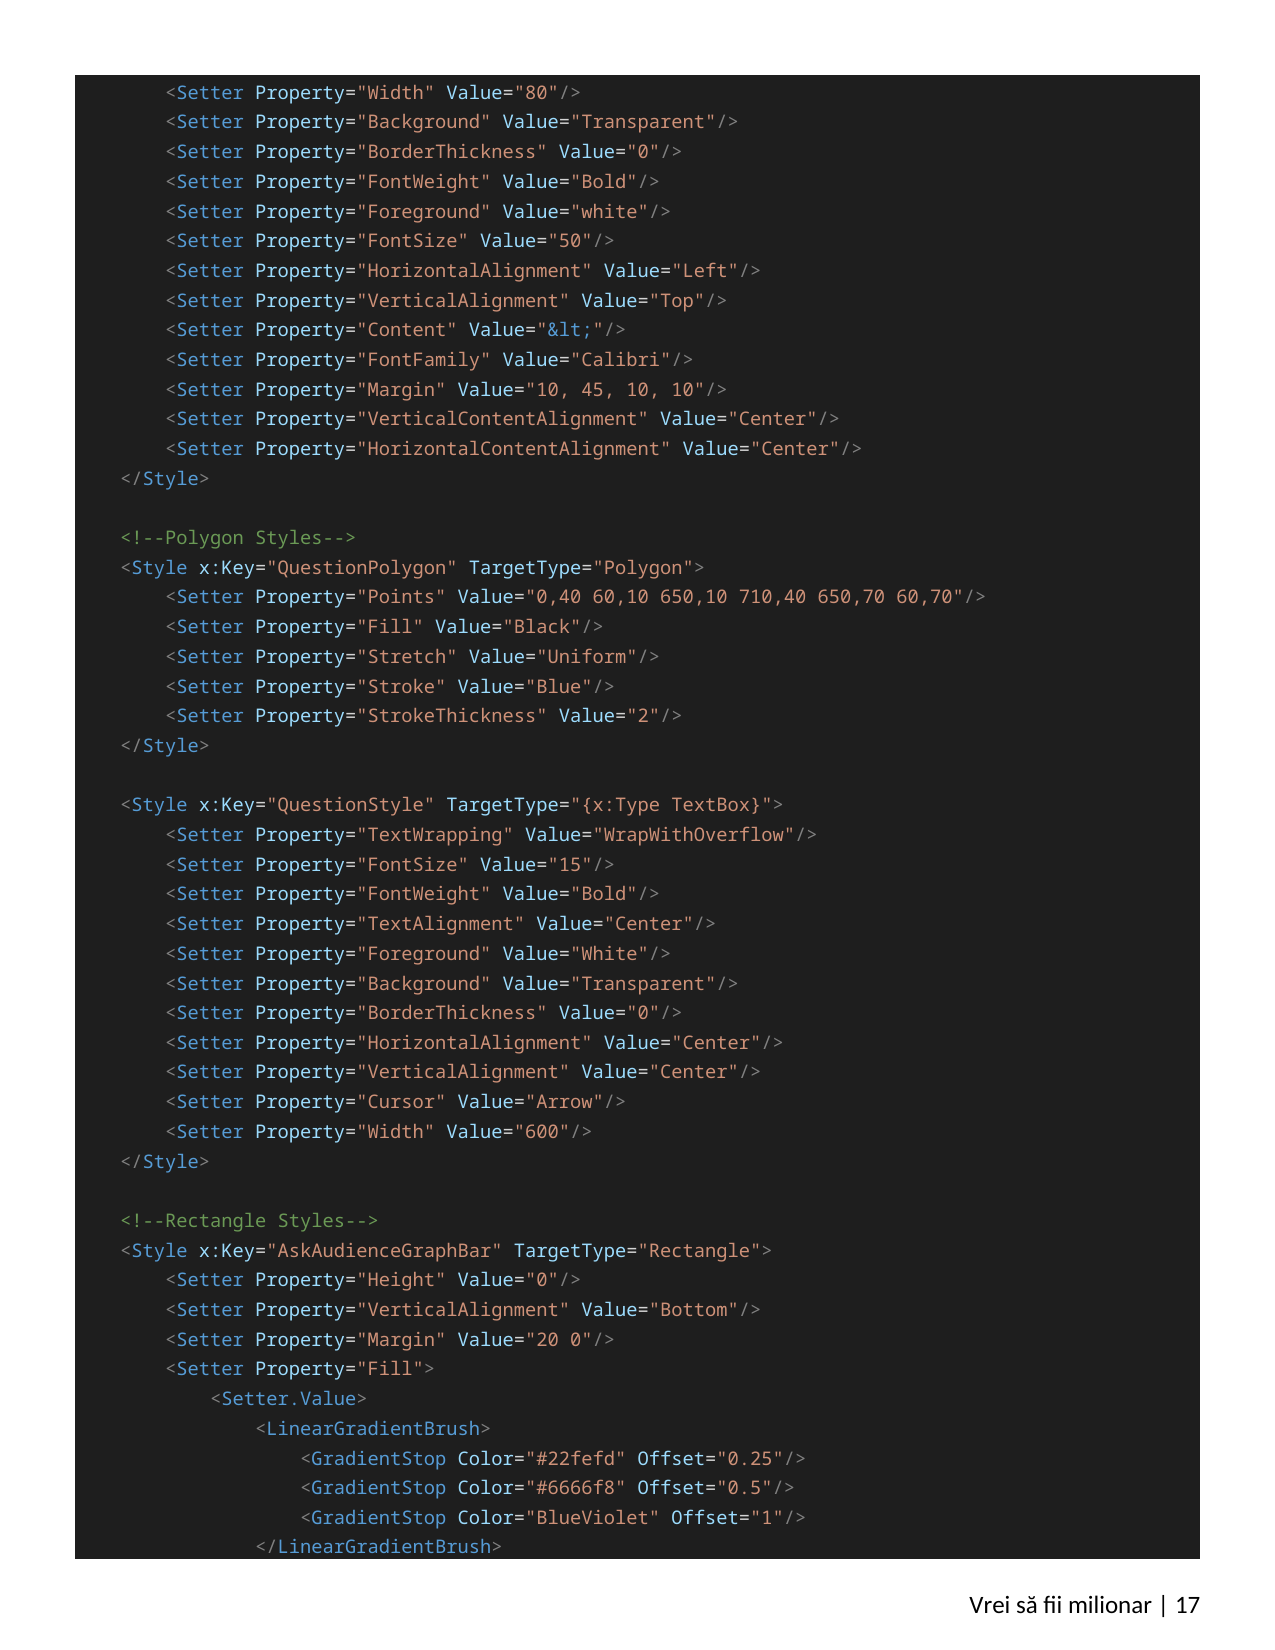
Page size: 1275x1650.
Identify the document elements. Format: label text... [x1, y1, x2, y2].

text <Setter Property="FontWeight" Value="Bold"/> [75, 877, 1200, 906]
text <Setter Property="BorderThickness" Value="0"/> [75, 134, 1200, 164]
text <Setter Property="Width" Value="80"/> [75, 75, 1200, 105]
text <Setter Property="FontWeight" Value="Bold"/> [75, 164, 1200, 194]
text <Setter Property="HorizontalAlignment" Value="Left"/> [75, 253, 1200, 283]
text <Setter Property="Margin" Value="10, 45, 10, 10"/> [75, 372, 1200, 402]
text <Setter Property="Stretch" Value="Uniform"/> [75, 639, 1200, 669]
text <!--Polygon Styles--> [75, 520, 1200, 550]
text <Setter Property="Stroke" Value="Blue"/> [75, 669, 1200, 698]
text <Setter Property="Margin" Value="20 0"/> [75, 1322, 1200, 1352]
text <Setter Property="TextWrapping" Value="WrapWithOverflow"/> [75, 817, 1200, 847]
text <Setter Property="Cursor" Value="Arrow"/> [75, 1084, 1200, 1114]
text <Setter Property="Foreground" Value="White"/> [75, 936, 1200, 966]
text <GradientStop Color="#22fefd" Offset="0.25"/> [75, 1441, 1200, 1470]
text <Setter Property="Width" Value="600"/> [75, 1114, 1200, 1144]
text <Setter Property="Points" Value="0,40 60,10 650,10 710,40 650,70 60,70"/> [75, 580, 1200, 609]
text <Setter Property="VerticalAlignment" Value="Center"/> [75, 1055, 1200, 1084]
text <Setter Property="VerticalAlignment" Value="Top"/> [75, 283, 1200, 312]
text </Style> [75, 728, 1200, 758]
text </Style> [75, 461, 1200, 491]
text <Setter Property="Fill" Value="Black"/> [75, 609, 1200, 639]
text <Setter Property="Background" Value="Transparent"/> [75, 105, 1200, 134]
text <LinearGradientBrush> [75, 1411, 1200, 1441]
text </Style> [75, 1144, 1200, 1173]
text <Setter Property="Content" Value="&lt;"/> [75, 312, 1200, 342]
text </LinearGradientBrush> [75, 1530, 1200, 1559]
text <Style x:Key="AskAudienceGraphBar" TargetType="Rectangle"> [75, 1233, 1200, 1262]
text <Setter Property="FontSize" Value="50"/> [75, 223, 1200, 253]
text <Setter Property="HorizontalContentAlignment" Value="Center"/> [75, 431, 1200, 461]
text <GradientStop Color="#6666f8" Offset="0.5"/> [75, 1470, 1200, 1500]
text <Style x:Key="QuestionPolygon" TargetType="Polygon"> [75, 550, 1200, 580]
text <Setter Property="Height" Value="0"/> [75, 1262, 1200, 1292]
text <GradientStop Color="BlueViolet" Offset="1"/> [75, 1500, 1200, 1530]
text <Setter Property="FontFamily" Value="Calibri"/> [75, 342, 1200, 372]
text <Style x:Key="QuestionStyle" TargetType="{x:Type TextBox}"> [75, 787, 1200, 817]
text <Setter Property="VerticalContentAlignment" Value="Center"/> [75, 402, 1200, 431]
text <Setter Property="Background" Value="Transparent"/> [75, 966, 1200, 995]
text <Setter Property="Fill"> [75, 1352, 1200, 1381]
text <Setter Property="BorderThickness" Value="0"/> [75, 995, 1200, 1025]
text <Setter Property="TextAlignment" Value="Center"/> [75, 906, 1200, 936]
text <Setter.Value> [75, 1381, 1200, 1411]
text <Setter Property="VerticalAlignment" Value="Bottom"/> [75, 1292, 1200, 1322]
text <Setter Property="Foreground" Value="white"/> [75, 194, 1200, 223]
text <Setter Property="HorizontalAlignment" Value="Center"/> [75, 1025, 1200, 1055]
text <Setter Property="StrokeThickness" Value="2"/> [75, 698, 1200, 728]
text <!--Rectangle Styles--> [75, 1203, 1200, 1233]
text <Setter Property="FontSize" Value="15"/> [75, 847, 1200, 877]
